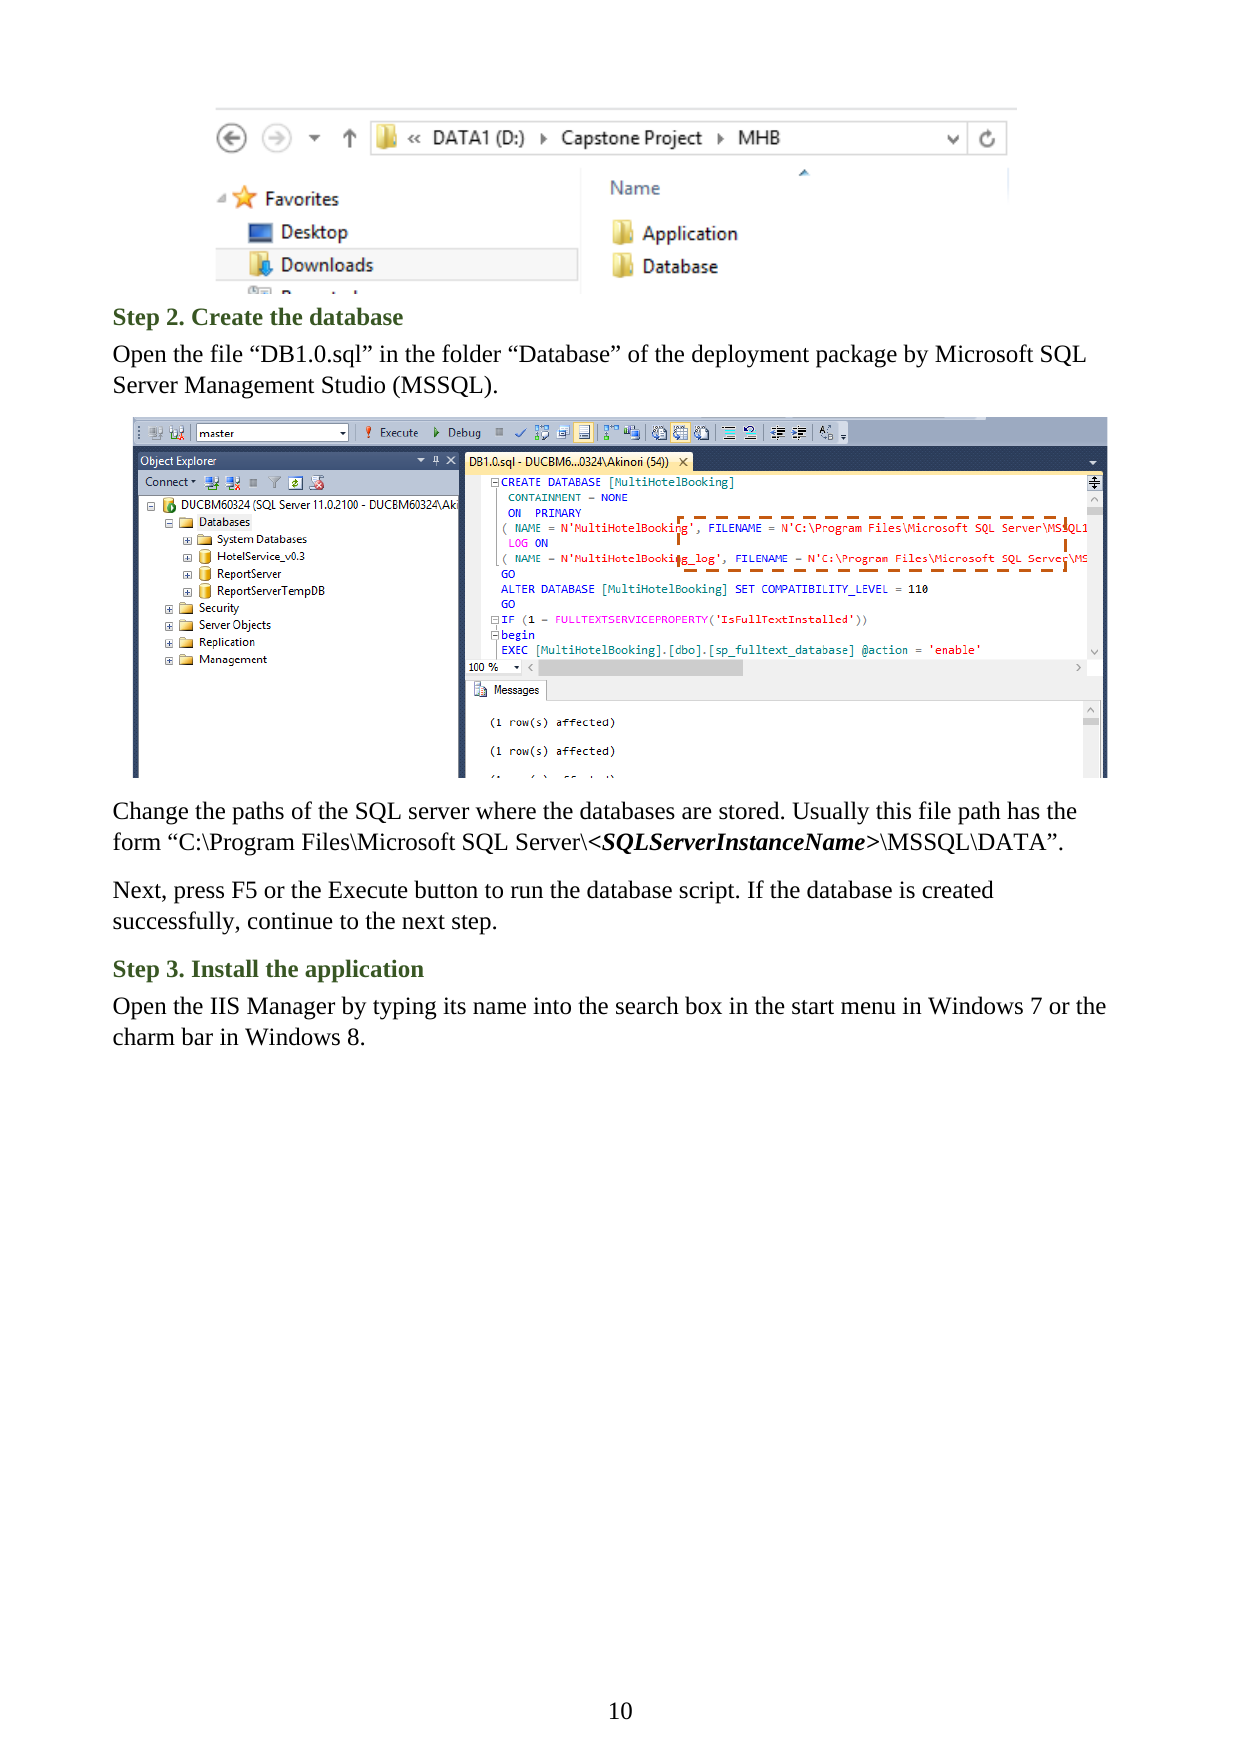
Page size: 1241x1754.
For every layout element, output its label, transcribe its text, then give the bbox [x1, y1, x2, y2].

text Step 3. Install the application [112, 954, 1128, 982]
text Next, press F5 or the Execute button to run the database script. If the database is created successfully, continue to the next step. [112, 875, 1128, 935]
text Open the IIS Manager by typing its name into the search box in the start menu in Windows 7 or the charm bar in Windows 8. [112, 991, 1128, 1051]
text Change the paths of the SQL server where the databases are stored. Usually this file path has the form “C:\Program Files\Microsoft SQL Server\<SQLServerInstanceName>\MSSQL\DATA”. [112, 796, 1128, 856]
picture [132, 417, 1108, 778]
text Open the file “DB1.0.sql” in the folder “Database” of the deployment package by Microsoft SQL Server Management Studio (MSSQL). [112, 339, 1128, 399]
text Step 2. Create the database [112, 302, 1128, 331]
